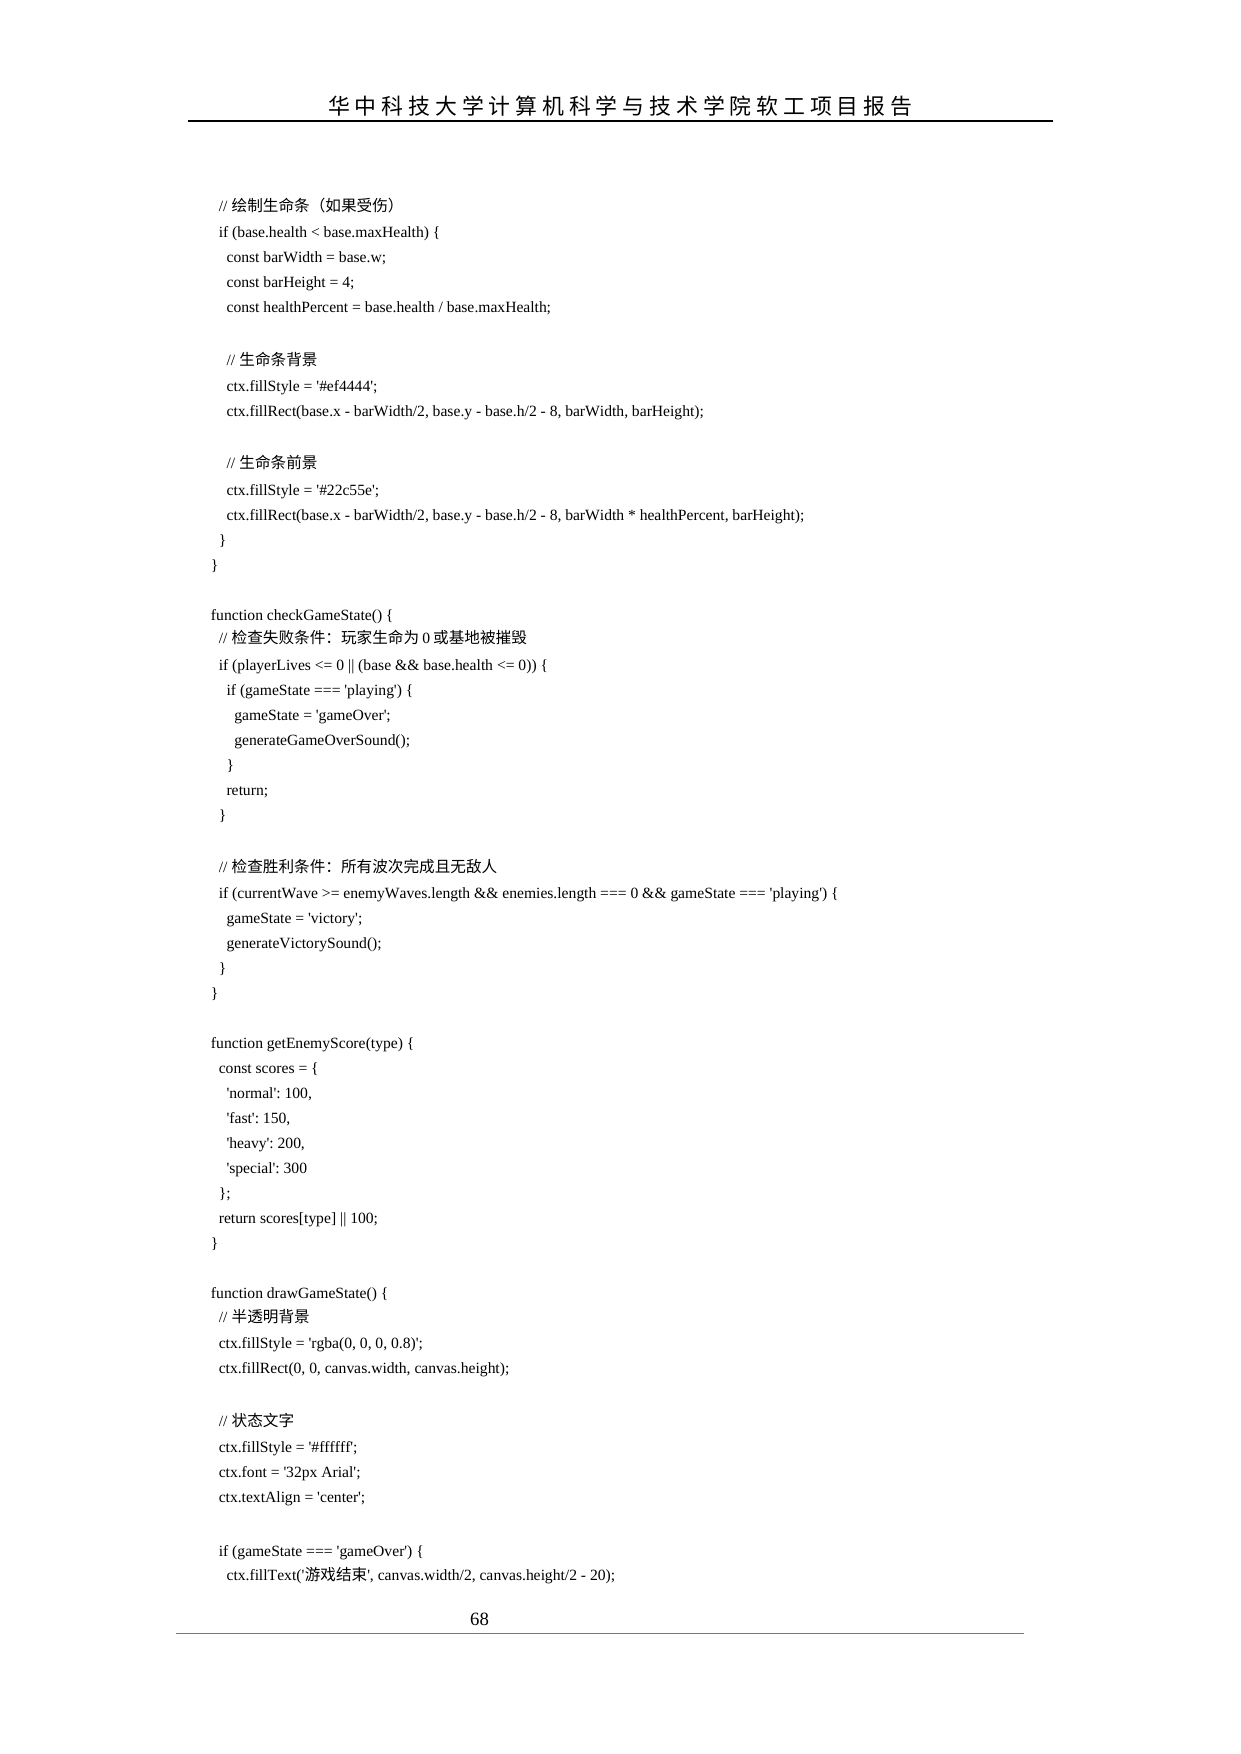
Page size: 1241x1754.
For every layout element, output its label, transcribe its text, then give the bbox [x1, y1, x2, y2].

text 'fast': 150, [187, 1102, 1053, 1127]
text if (currentWave >= enemyWaves.length && enemies.length === 0 && gameState === 'playing') { [187, 877, 1053, 902]
text return; [187, 773, 1053, 798]
text 'special': 300 [187, 1152, 1053, 1177]
text function drawGameState() { [187, 1277, 1053, 1302]
text function getEnemyScore(type) { [187, 1027, 1053, 1052]
text } [187, 523, 1053, 548]
text ctx.textAlign = 'center'; [187, 1481, 1053, 1506]
text return scores[type] || 100; [187, 1202, 1053, 1227]
text // 生命条背景 [187, 344, 1053, 369]
text ctx.fillRect(0, 0, canvas.width, canvas.height); [187, 1352, 1053, 1377]
text generateVictorySound(); [187, 927, 1053, 952]
text const barHeight = 4; [187, 266, 1053, 291]
text if (gameState === 'playing') { [187, 673, 1053, 698]
text } [187, 548, 1053, 573]
text // 状态文字 [187, 1406, 1053, 1431]
text ctx.fillRect(base.x - barWidth/2, base.y - base.h/2 - 8, barWidth, barHeight); [187, 394, 1053, 419]
text function checkGameState() { [187, 598, 1053, 623]
text generateGameOverSound(); [187, 723, 1053, 748]
text ctx.fillStyle = '#ffffff'; [187, 1431, 1053, 1456]
text // 检查失败条件：玩家生命为0或基地被摧毁 [187, 623, 1053, 648]
text } [187, 977, 1053, 1002]
text gameState = 'gameOver'; [187, 698, 1053, 723]
text ctx.fillStyle = 'rgba(0, 0, 0, 0.8)'; [187, 1327, 1053, 1352]
text // 绘制生命条（如果受伤） [187, 191, 1053, 216]
text // 检查胜利条件：所有波次完成且无敌人 [187, 852, 1053, 877]
text // 半透明背景 [187, 1302, 1053, 1327]
text } [187, 1227, 1053, 1252]
text 'heavy': 200, [187, 1127, 1053, 1152]
text } [187, 798, 1053, 823]
text const barWidth = base.w; [187, 241, 1053, 266]
text if (playerLives <= 0 || (base && base.health <= 0)) { [187, 648, 1053, 673]
text if (base.health < base.maxHealth) { [187, 216, 1053, 241]
text } [187, 952, 1053, 977]
text ctx.fillStyle = '#22c55e'; [187, 473, 1053, 498]
text ctx.fillRect(base.x - barWidth/2, base.y - base.h/2 - 8, barWidth * healthPercent, barHeight); [187, 498, 1053, 523]
text ctx.fillStyle = '#ef4444'; [187, 369, 1053, 394]
text // 生命条前景 [187, 448, 1053, 473]
text if (gameState === 'gameOver') { [187, 1534, 1053, 1559]
text const scores = { [187, 1052, 1053, 1077]
text ctx.font = '32px Arial'; [187, 1456, 1053, 1481]
text }; [187, 1177, 1053, 1202]
text ctx.fillText('游戏结束', canvas.width/2, canvas.height/2 - 20); [187, 1559, 1053, 1584]
text 'normal': 100, [187, 1077, 1053, 1102]
text } [187, 748, 1053, 773]
text const healthPercent = base.health / base.maxHealth; [187, 291, 1053, 316]
text gameState = 'victory'; [187, 902, 1053, 927]
